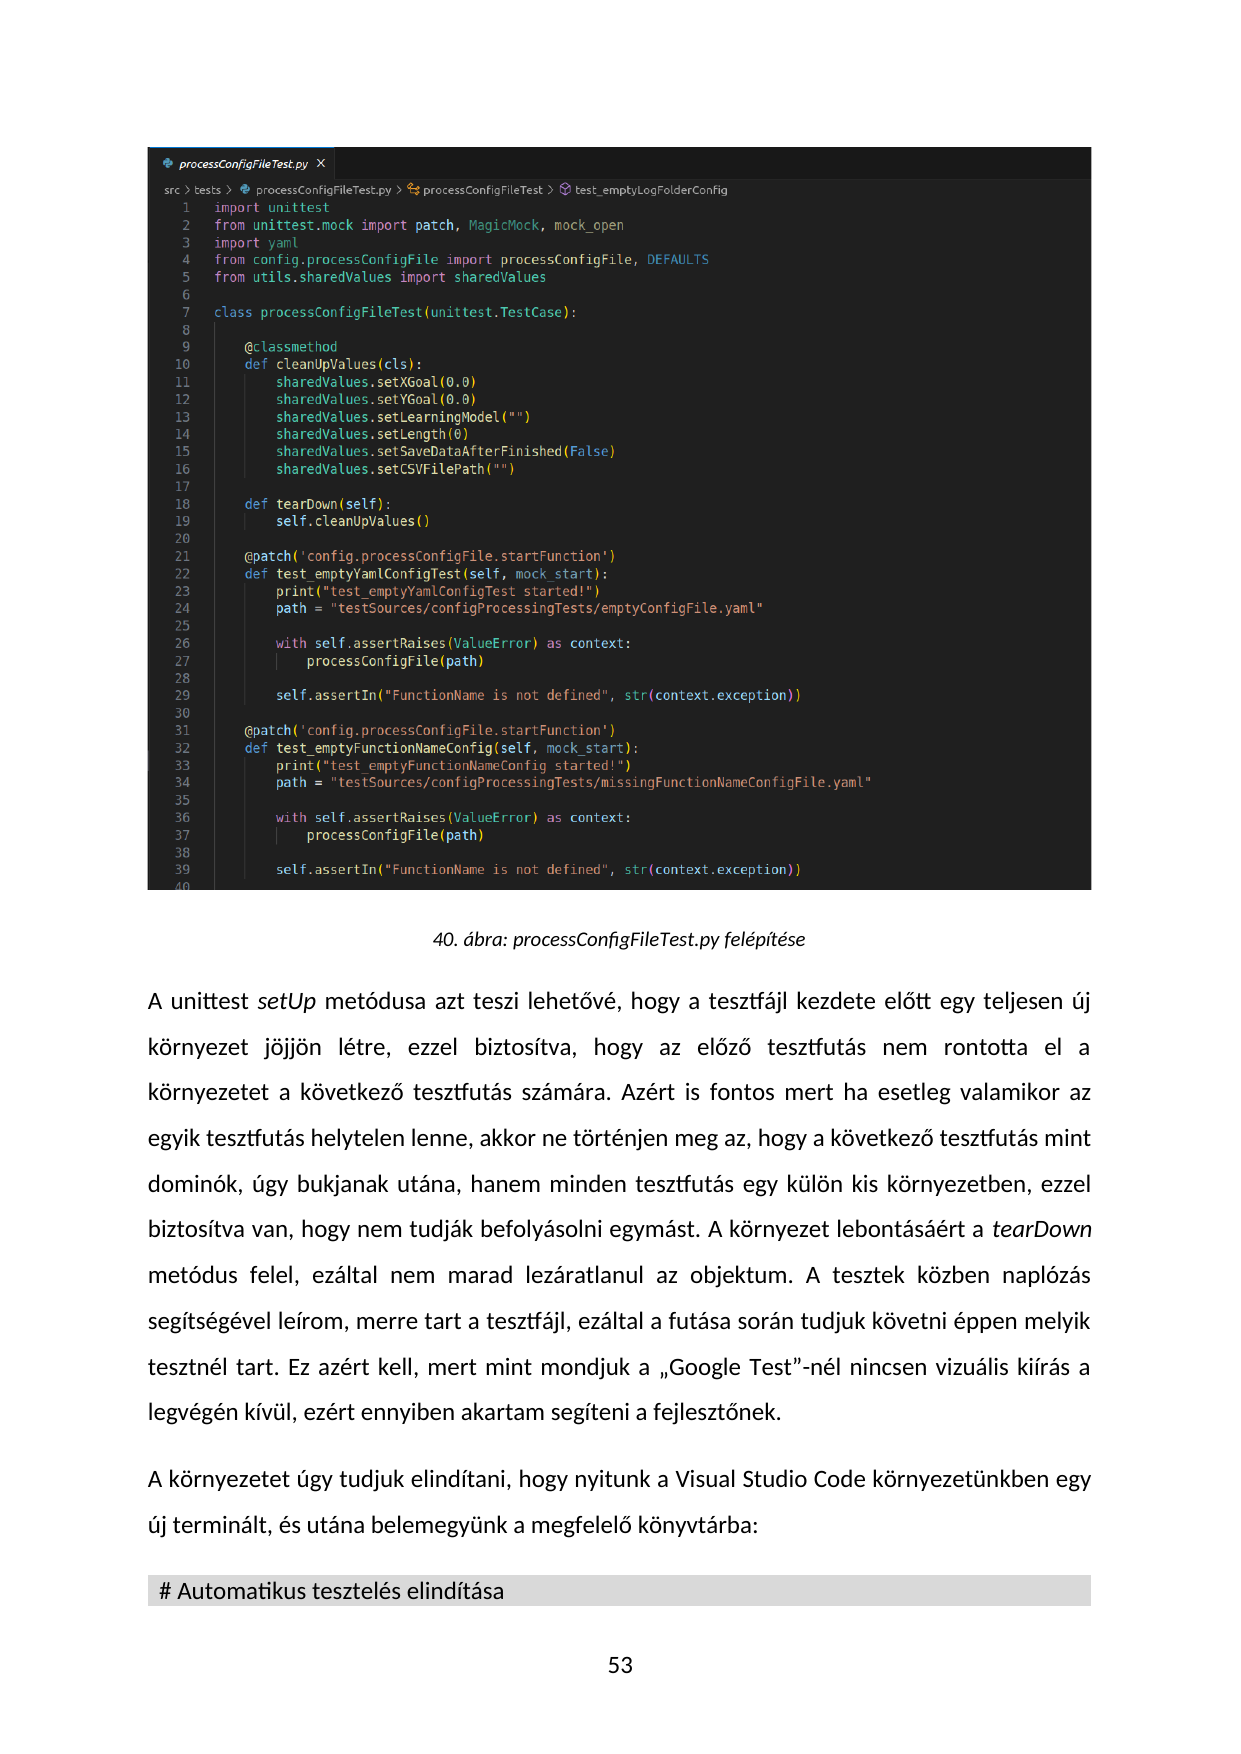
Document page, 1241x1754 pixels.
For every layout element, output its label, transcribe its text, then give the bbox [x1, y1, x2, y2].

text 40. ábra: processConfigFileTest.py felépítése [148, 926, 1092, 951]
text A unittest setUp metódusa azt teszi lehetővé, hogy a tesztfájl kezdete előtt egy teljesen új környezet jöjjön létre, ezzel biztosítva, hogy az előző tesztfutás nem rontotta el a környezetet a következő tesztfutás számára. Azért is fontos mert ha esetleg valamikor az egyik tesztfutás helytelen lenne, akkor ne történjen meg az, hogy a következő tesztfutás mint dominók, úgy bukjanak utána, hanem minden tesztfutás egy külön kis környezetben, ezzel biztosítva van, hogy nem tudják befolyásolni egymást. A környezet lebontásáért a tearDown metódus felel, ezáltal nem marad lezáratlanul az objektum. A tesztek közben naplózás segítségével leírom, merre tart a tesztfájl, ezáltal a futása során tudjuk követni éppen melyik tesztnél tart. Ez azért kell, mert mint mondjuk a „Google Test”-nél nincsen vizuális kiírás a legvégén kívül, ezért ennyiben akartam segíteni a fejlesztőnek. [148, 985, 1092, 1427]
picture [147, 147, 1092, 890]
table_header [148, 1575, 1091, 1606]
text A környezetet úgy tudjuk elindítani, hogy nyitunk a Visual Studio Code környezetünkben egy új terminált, és utána belemegyünk a megfelelő könyvtárba: [148, 1463, 1092, 1539]
